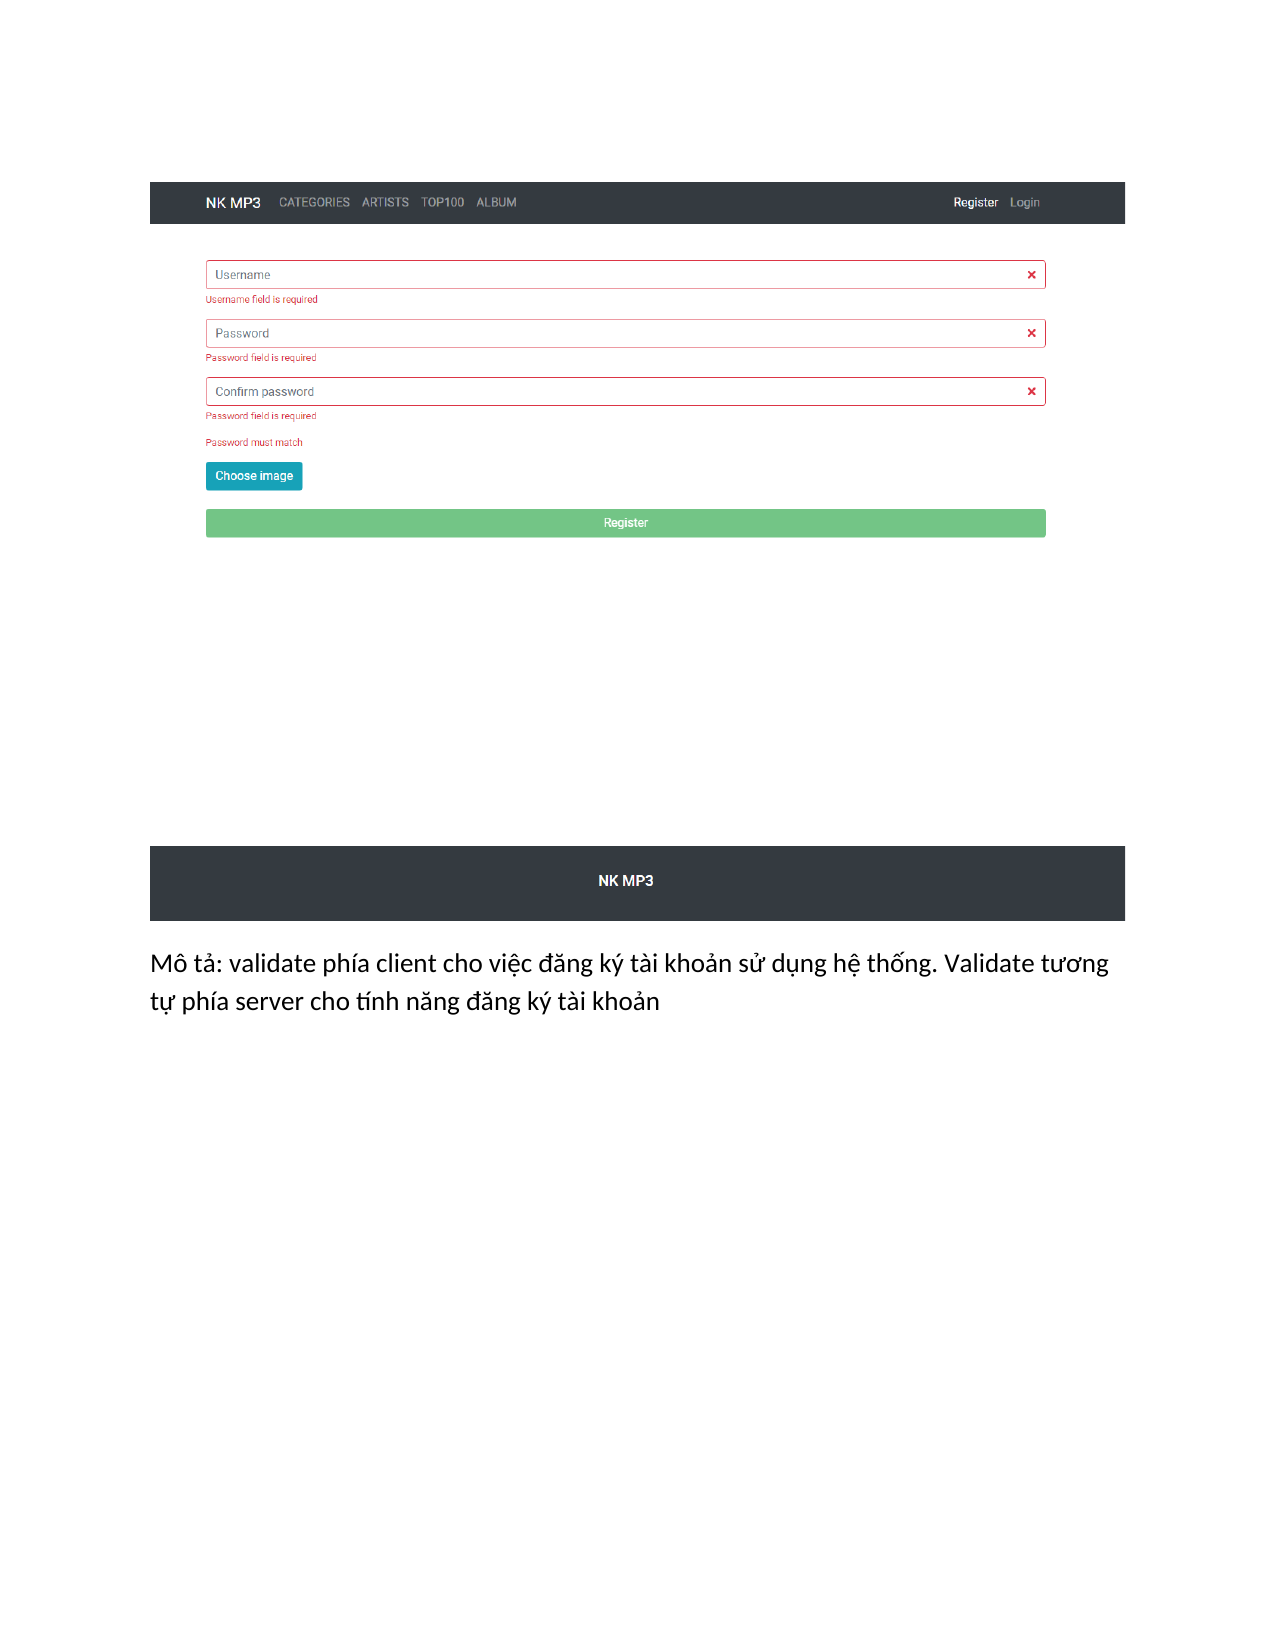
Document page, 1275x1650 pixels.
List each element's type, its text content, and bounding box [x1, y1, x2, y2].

text Mô tả: validate phía client cho việc đăng ký tài khoản sử dụng hệ thống. Validate tương tự phía server cho tính năng đăng ký tài khoản [150, 946, 1125, 1017]
picture [150, 182, 1125, 921]
